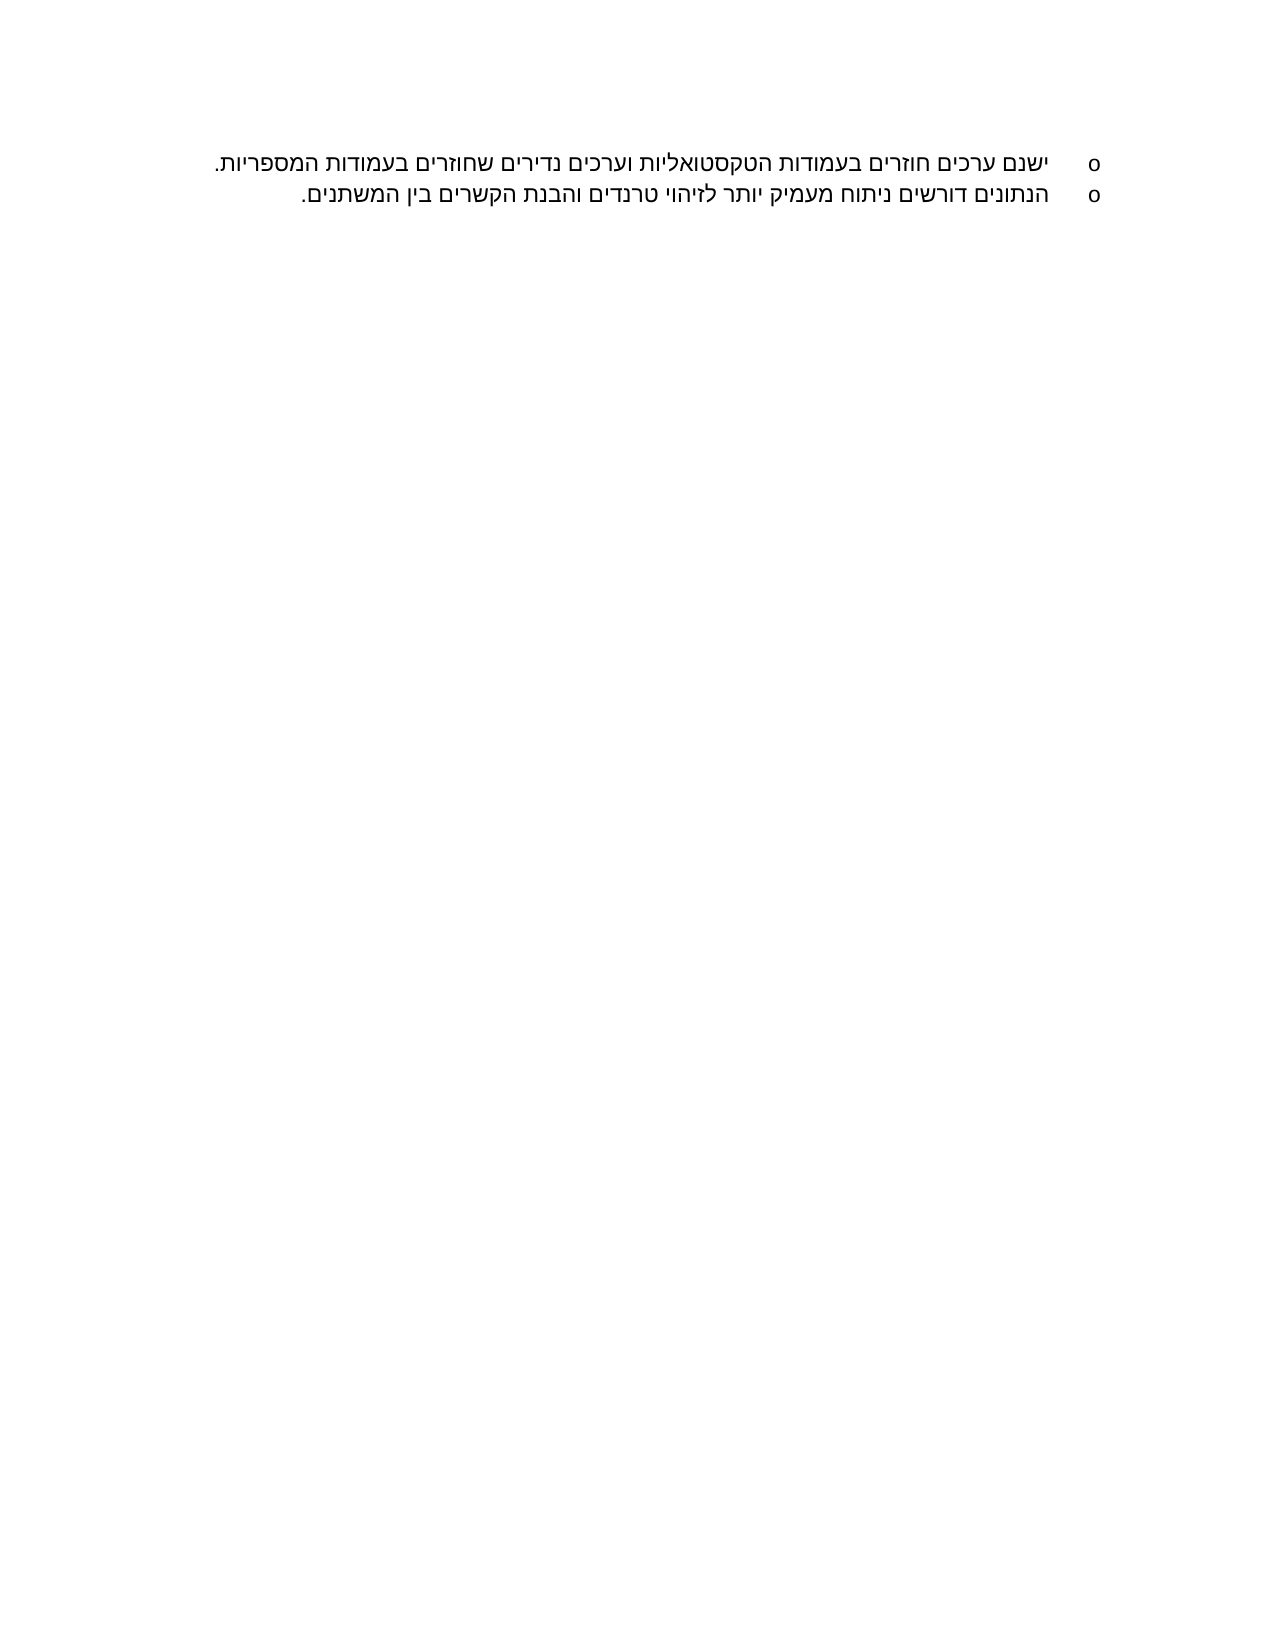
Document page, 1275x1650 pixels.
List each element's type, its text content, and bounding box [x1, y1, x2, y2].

list ישנם ערכים חוזרים בעמודות הטקסטואליות וערכים נדירים שחוזרים בעמודות המספריות. [150, 150, 1087, 178]
list הנתונים דורשים ניתוח מעמיק יותר לזיהוי טרנדים והבנת הקשרים בין המשתנים. [150, 181, 1087, 209]
